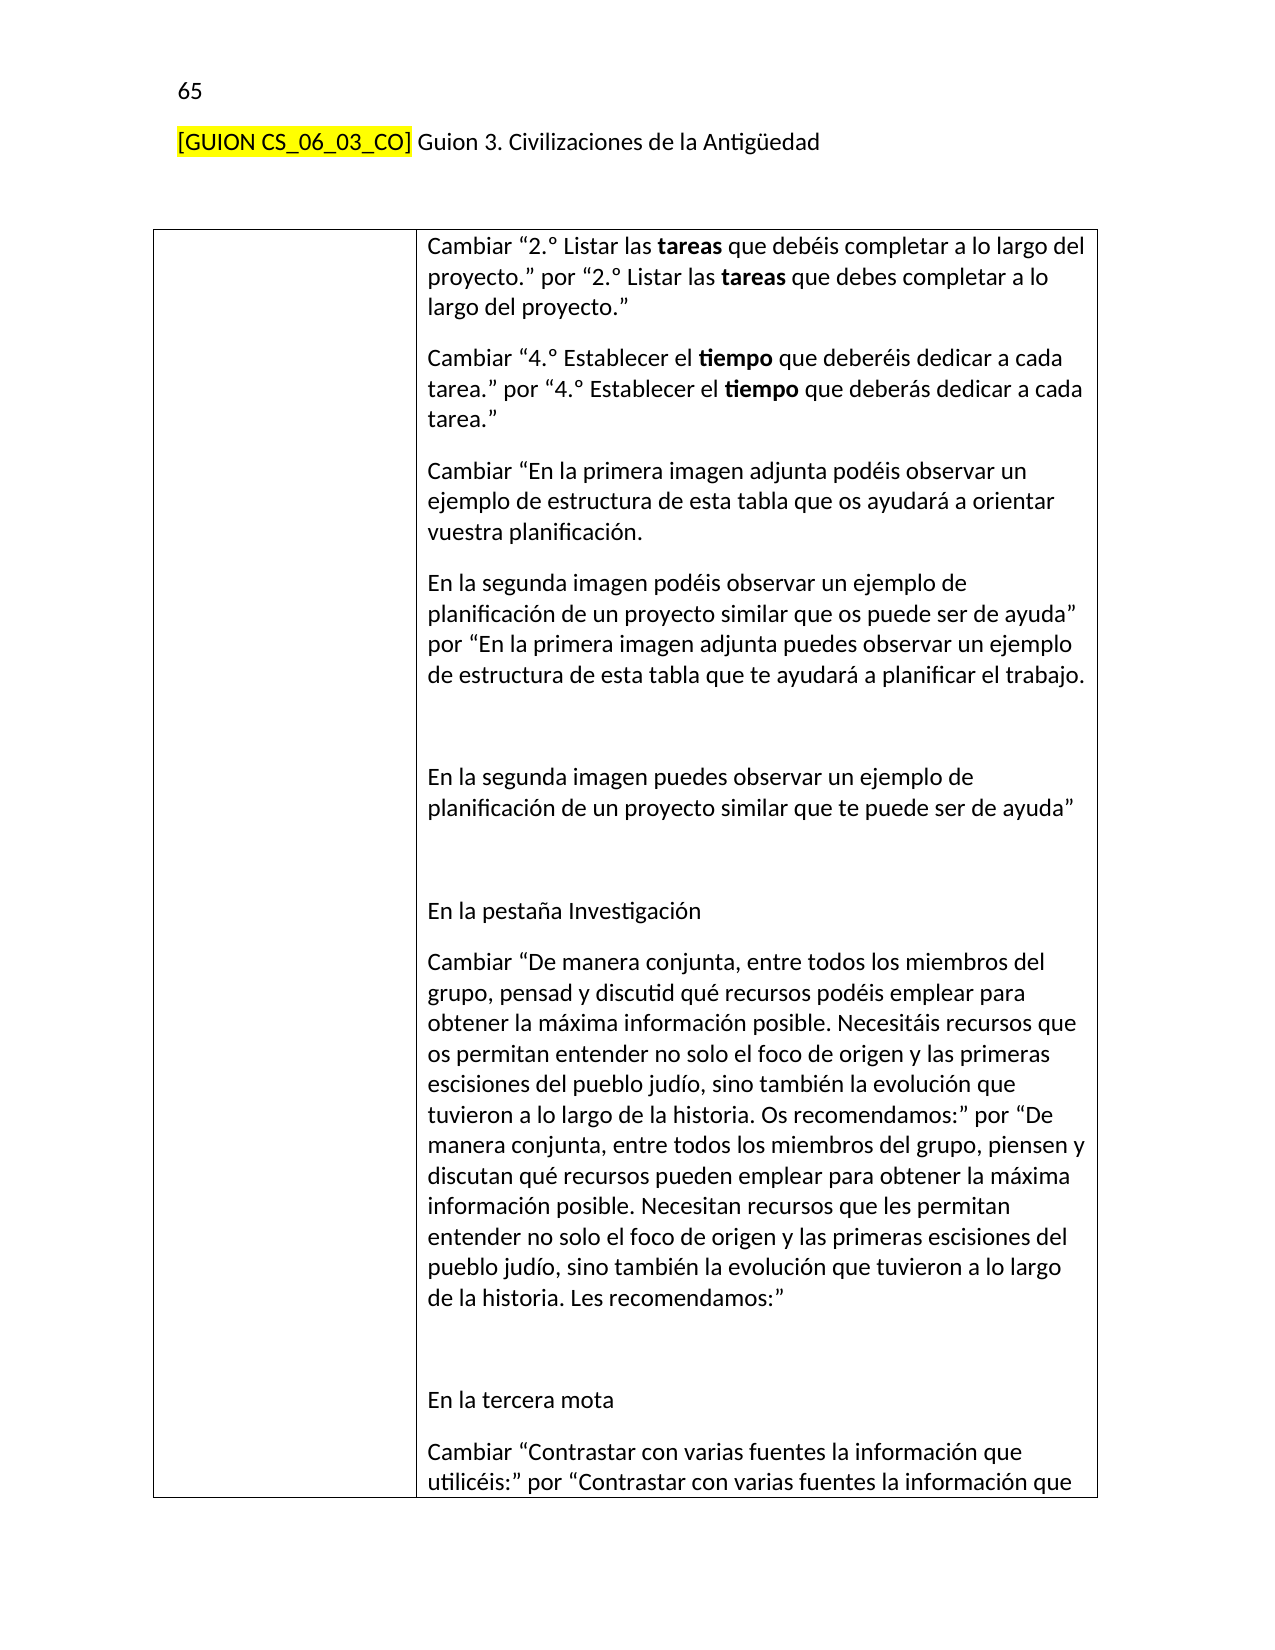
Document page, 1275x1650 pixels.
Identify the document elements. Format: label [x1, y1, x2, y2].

table_cell [154, 230, 416, 1497]
table_cell [417, 230, 1097, 1497]
